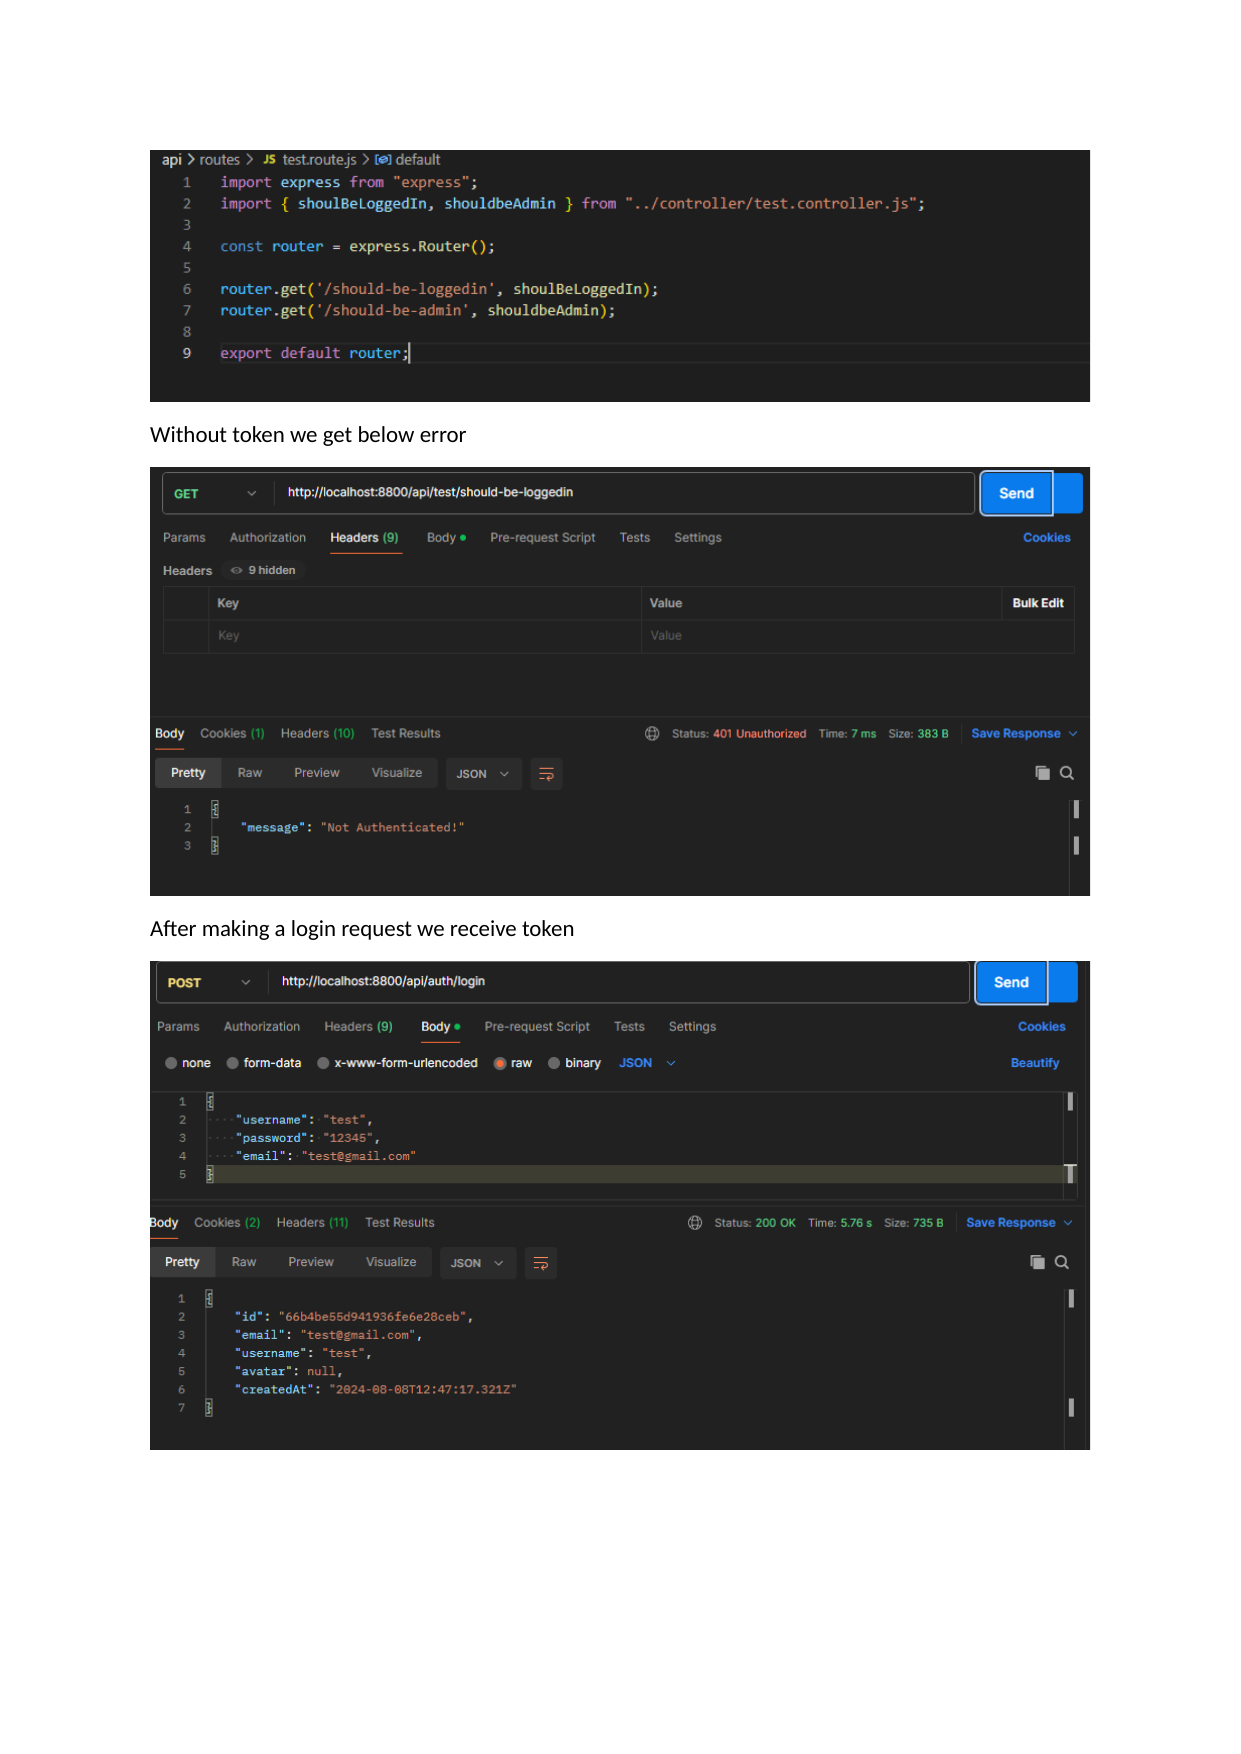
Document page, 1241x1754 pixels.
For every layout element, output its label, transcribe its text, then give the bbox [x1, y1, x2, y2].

picture [150, 467, 1091, 896]
picture [150, 961, 1091, 1450]
text After making a login request we receive token [150, 914, 1090, 942]
picture [150, 150, 1091, 402]
text Without token we get below error [150, 420, 1090, 448]
